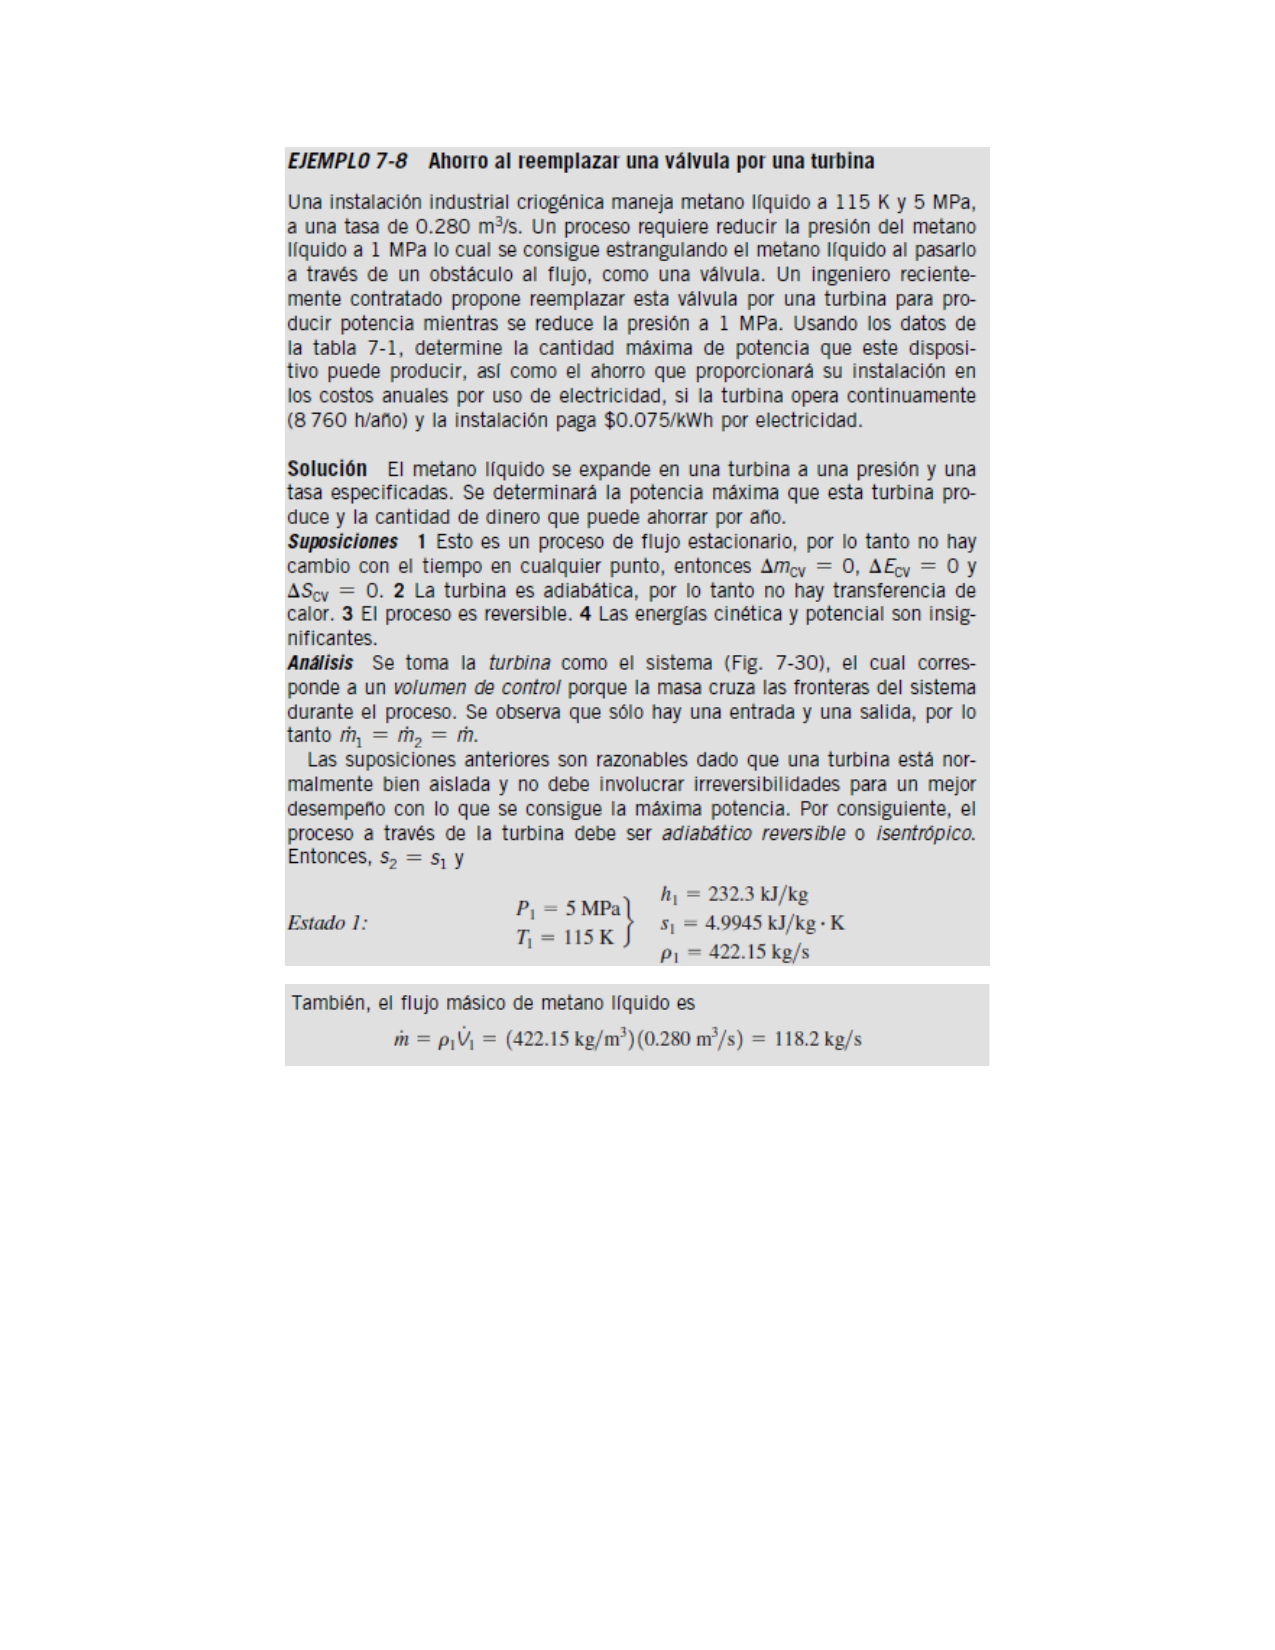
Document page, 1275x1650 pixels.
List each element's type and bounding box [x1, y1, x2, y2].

picture [284, 147, 991, 966]
picture [284, 984, 991, 1066]
